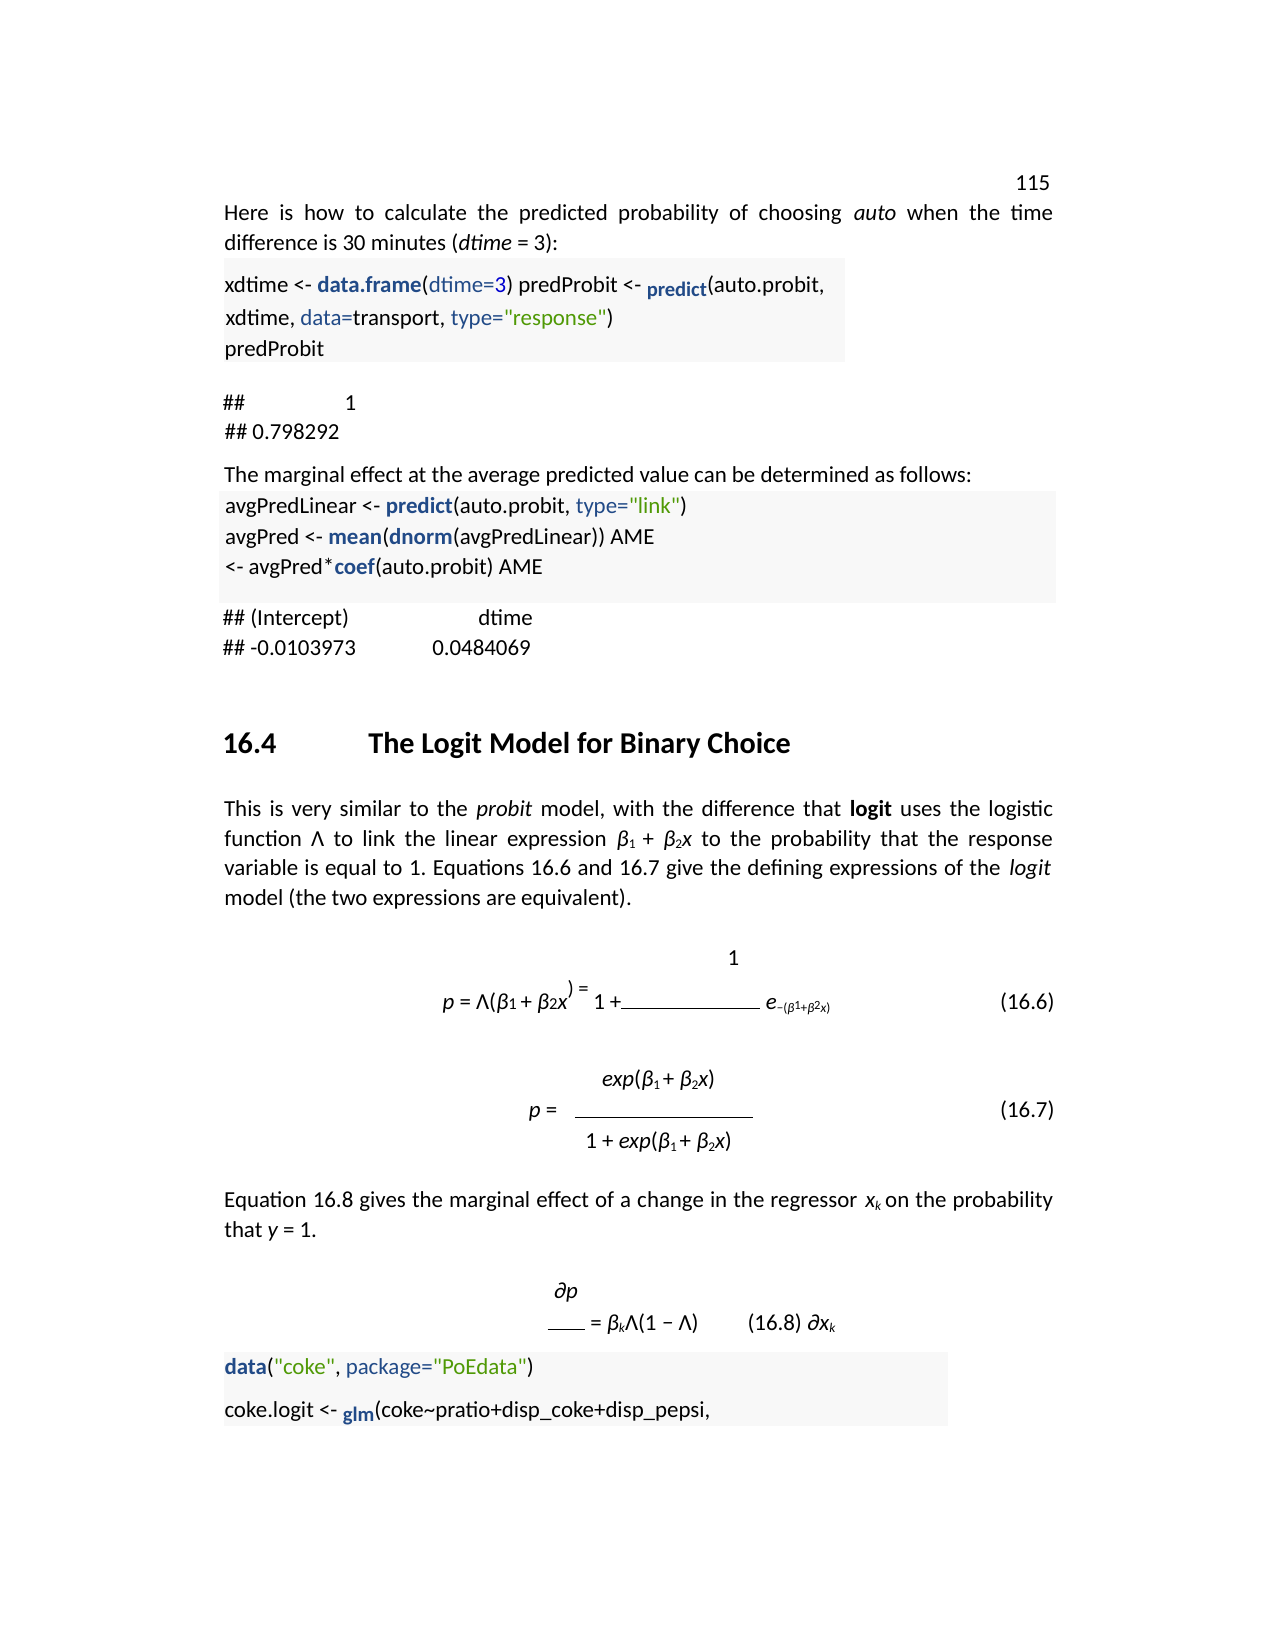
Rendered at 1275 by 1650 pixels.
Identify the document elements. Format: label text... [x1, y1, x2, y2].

text ## (Intercept) dtime [222, 603, 1054, 631]
text 1 [412, 943, 1054, 972]
text 1 + exp(β1 + β2x) [344, 1127, 973, 1155]
subtitle 16.4 The Logit Model for Binary Choice [222, 724, 1054, 761]
text data("coke", package="PoEdata") [224, 1352, 948, 1380]
text ## 0.798292 [224, 417, 1054, 446]
text = βkΛ(1 − Λ) (16.8) ∂xk [548, 1308, 1053, 1336]
text coke.logit <- glm(coke~pratio+disp_coke+disp_pepsi, [224, 1383, 948, 1426]
text Equation 16.8 gives the marginal effect of a change in the regressor xk on the probability that y = 1. [224, 1185, 1053, 1243]
text Here is how to calculate the predicted probability of choosing auto when the time difference is 30 minutes (dtime = 3): [224, 198, 1053, 256]
text The marginal effect at the average predicted value can be determined as follows: [224, 460, 1053, 488]
text exp(β1 + β2x) [344, 1064, 973, 1093]
text p = (16.7) [222, 1096, 1054, 1124]
text xdtime <- data.frame(dtime=3) predProbit <- predict(auto.probit, xdtime, data=transport, type="response") [224, 258, 845, 331]
text ## 1 [222, 388, 1054, 416]
text ∂p [554, 1277, 1054, 1305]
text ## -0.0103973 0.0484069 [222, 633, 1054, 661]
text p = Λ(β1 + β2x) = 1 + e−(β1+β2x) (16.6) [222, 975, 1054, 1018]
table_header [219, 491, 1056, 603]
text This is very similar to the probit model, with the difference that logit uses the logistic function Λ to link the linear expression β1 + β2x to the probability that the response variable is equal to 1. Equations 16.6 and 16.7 give the defining expressions of the logit model (the two expressions are equivalent). [224, 794, 1053, 911]
text predProbit [224, 334, 845, 362]
